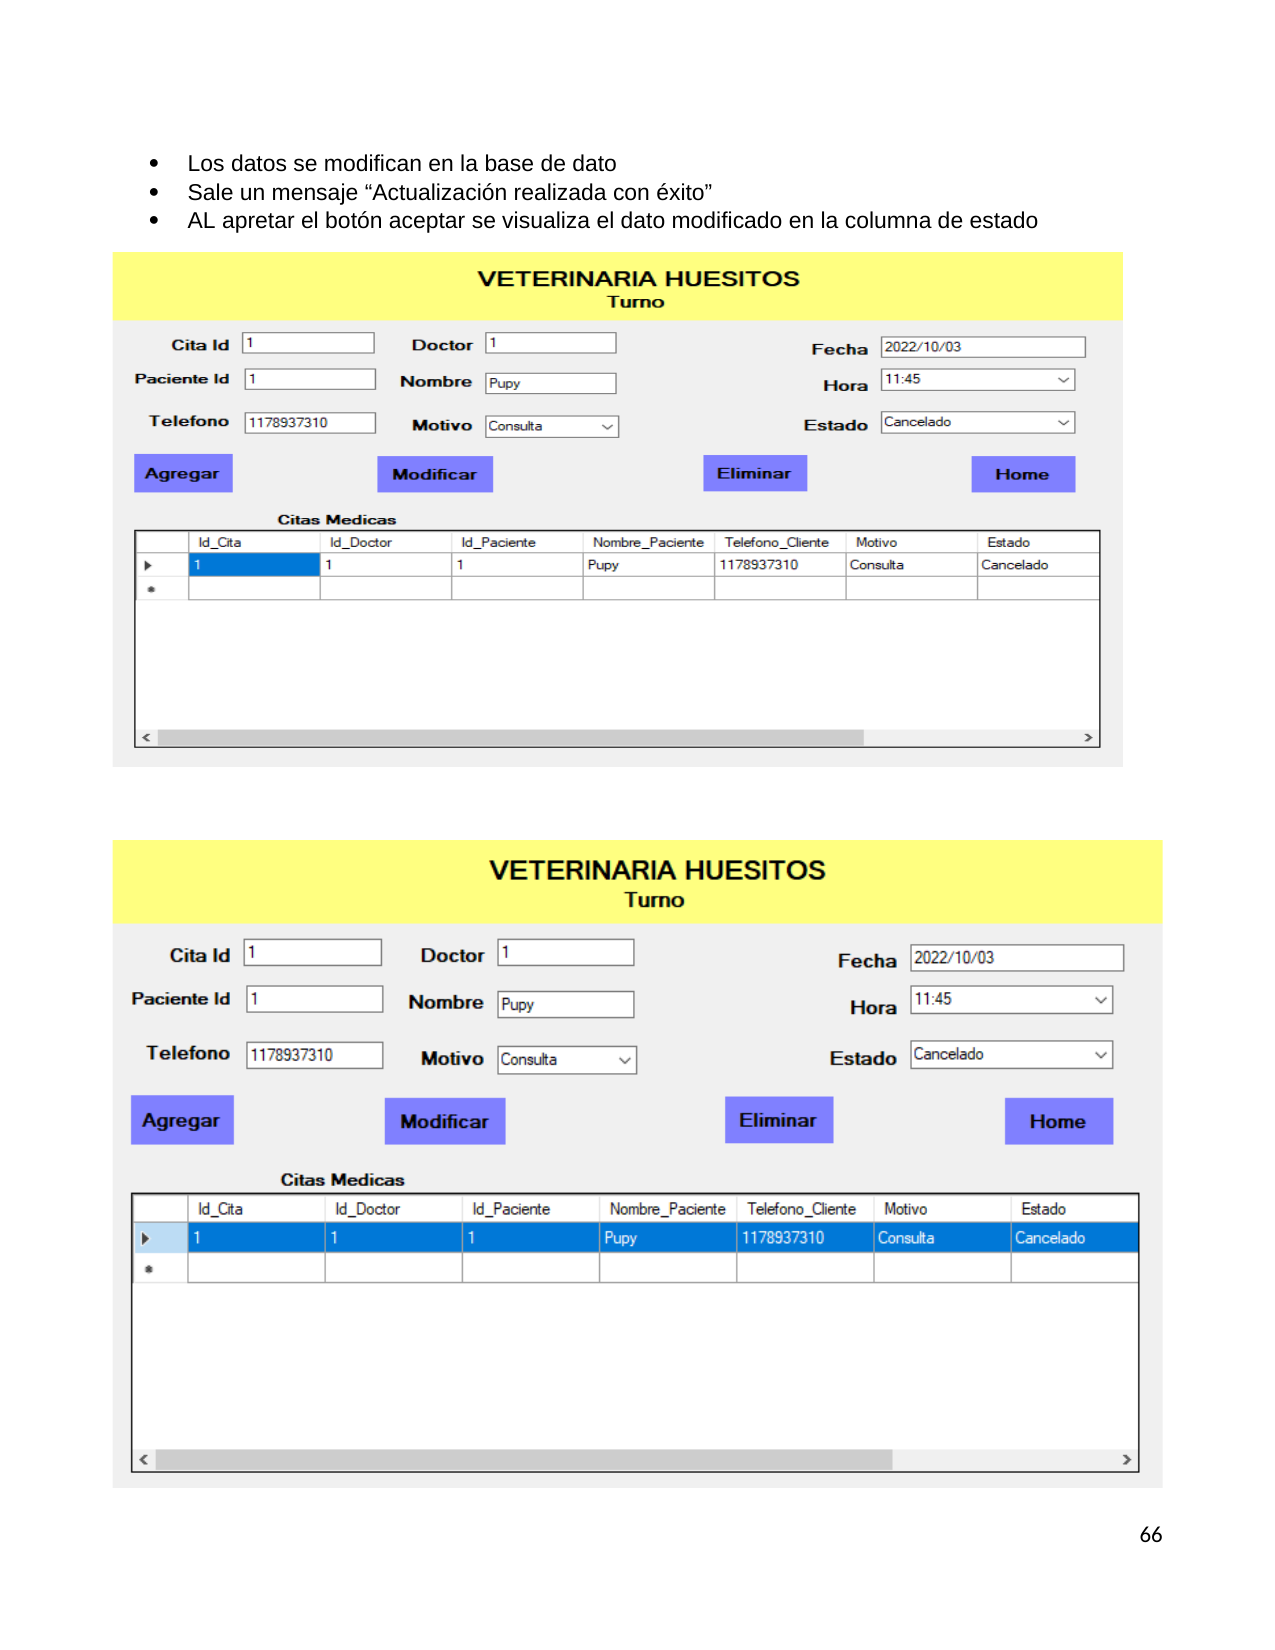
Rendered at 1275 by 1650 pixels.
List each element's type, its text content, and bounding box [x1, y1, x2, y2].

list Los datos se modifican en la base de dato [150, 150, 1162, 176]
picture [112, 252, 1123, 767]
list AL apretar el botón aceptar se visualiza el dato modificado en la columna de estado [150, 207, 1162, 233]
list Sale un mensaje “Actualización realizada con éxito” [150, 178, 1162, 205]
picture [112, 840, 1163, 1488]
